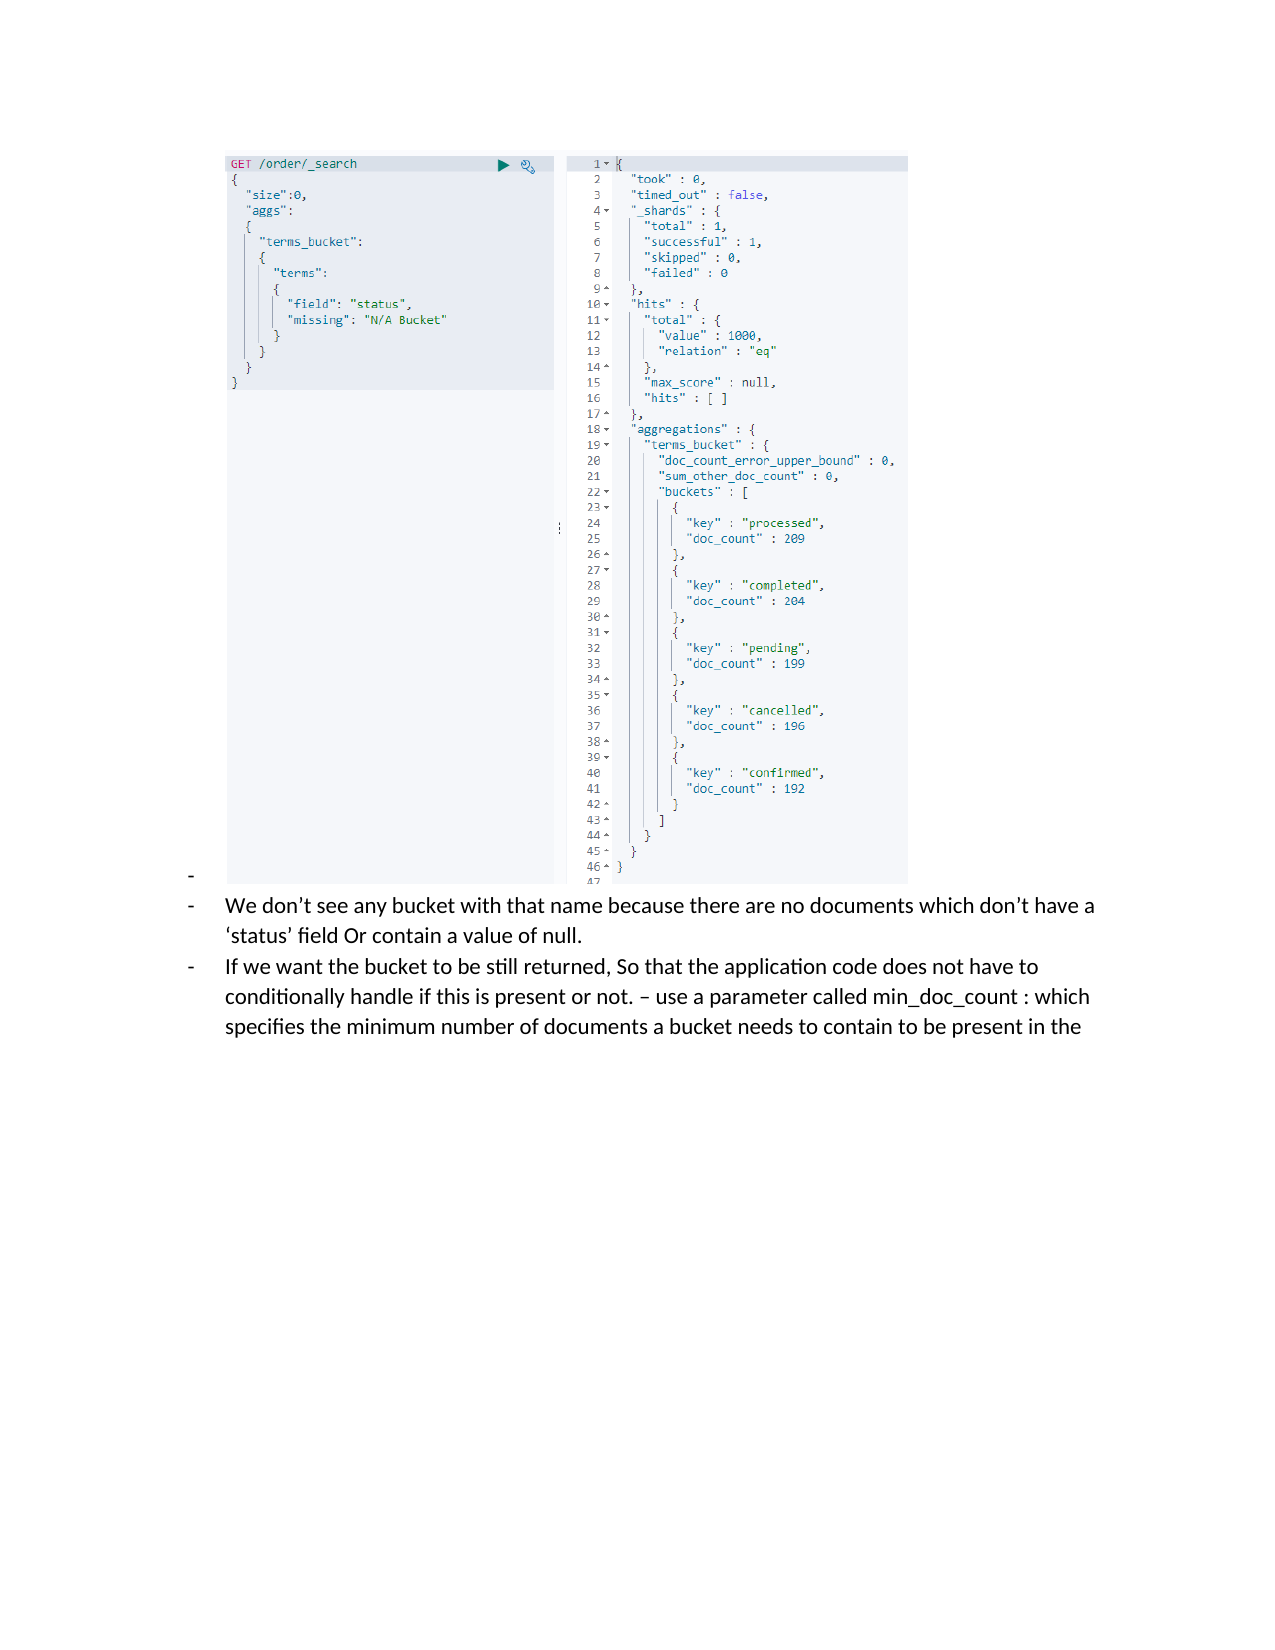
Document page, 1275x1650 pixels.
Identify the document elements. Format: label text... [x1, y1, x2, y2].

list If we want the bucket to be still returned, So that the application code does not have to conditionally handle if this is present or not. – use a parameter called min_doc_count : which specifies the minimum number of documents a bucket needs to contain to be present in the results. Its default value is 1. [187, 952, 1125, 1040]
list We don’t see any bucket with that name because there are no documents which don’t have a ‘status’ field Or contain a value of null. [187, 891, 1125, 949]
picture [225, 150, 908, 884]
